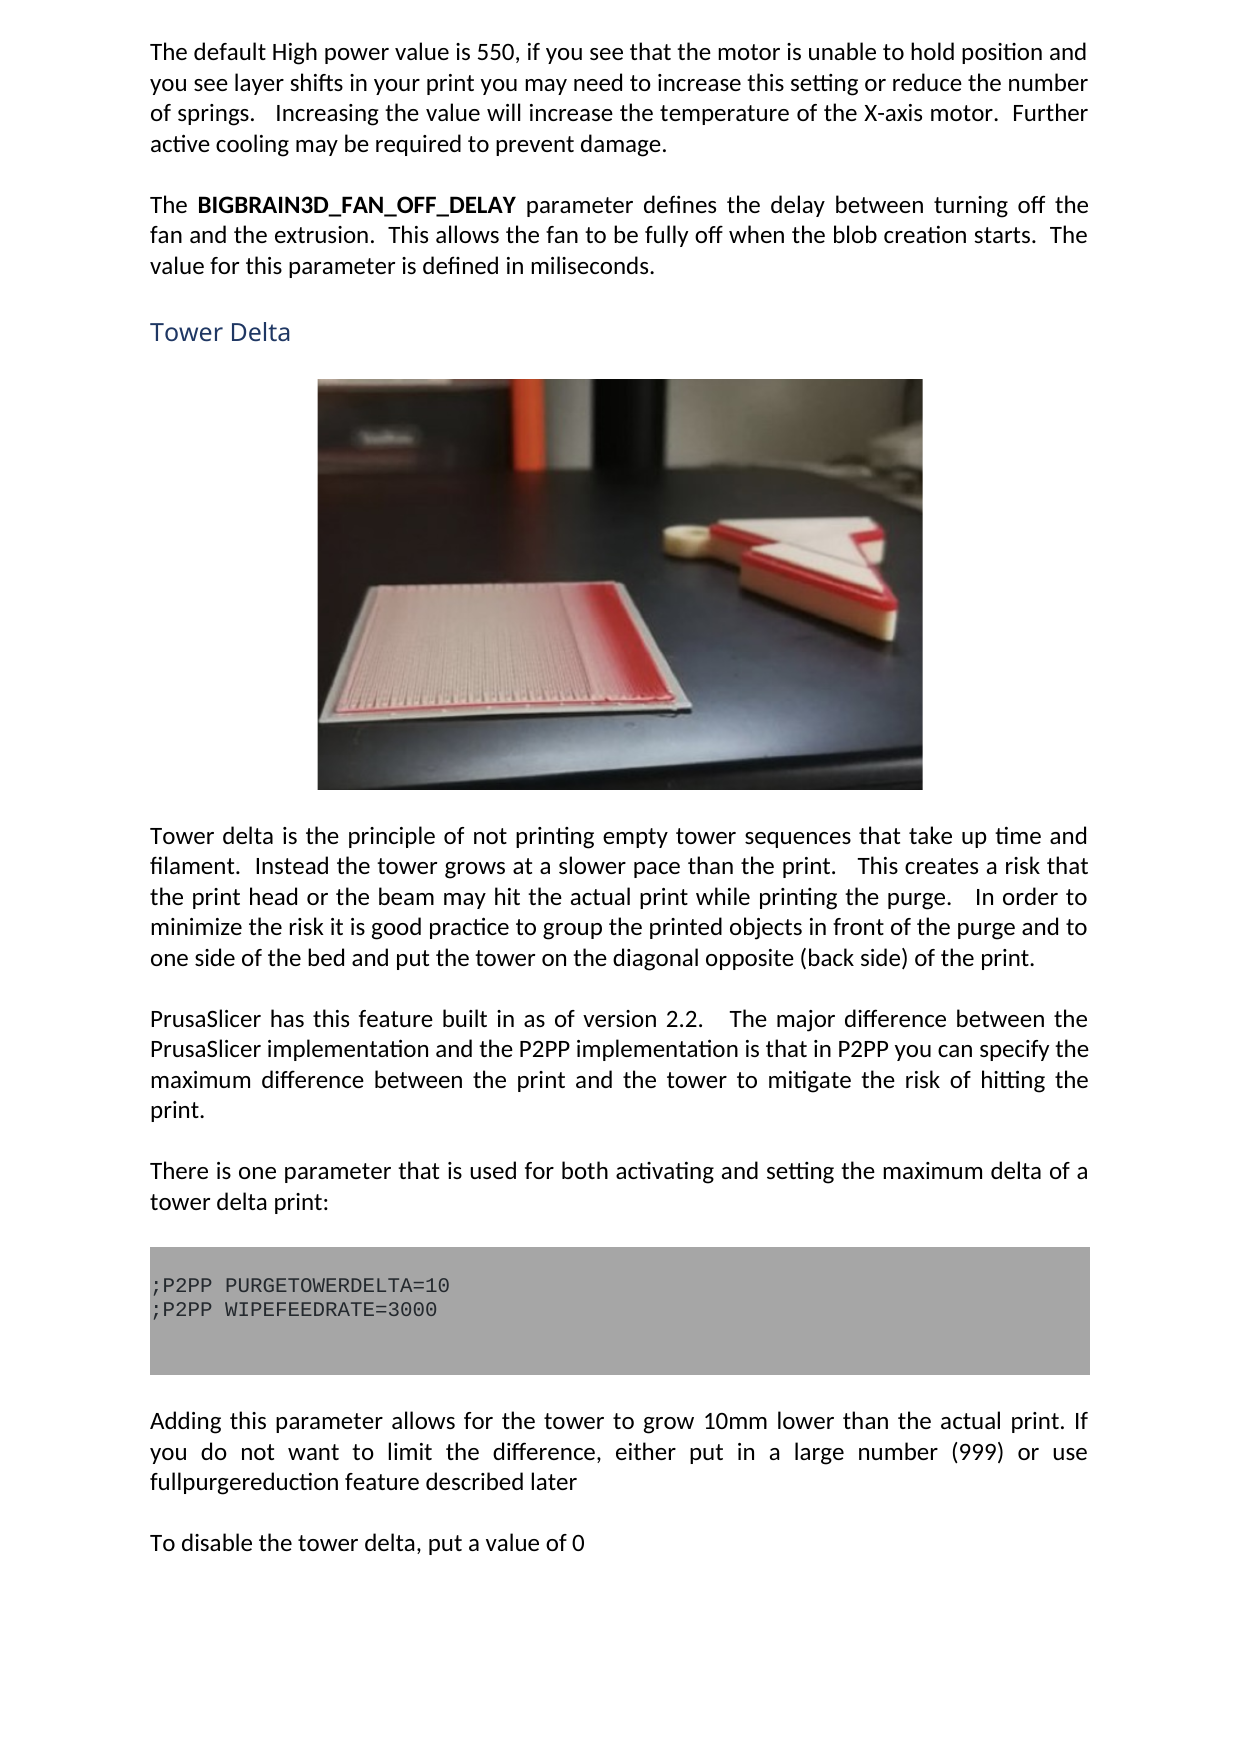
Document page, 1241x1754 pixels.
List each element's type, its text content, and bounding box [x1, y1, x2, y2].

text Tower delta is the principle of not printing empty tower sequences that take up time and filament. Instead the tower grows at a slower pace than the print. This creates a risk that the print head or the beam may hit the actual print while printing the purge. In order to minimize the risk it is good practice to group the printed objects in front of the purge and to one side of the bed and put the tower on the diagonal opposite (back side) of the print. [150, 820, 1090, 972]
text To disable the tower delta, put a value of 0 [150, 1527, 1090, 1558]
text There is one parameter that is used for both activating and setting the maximum delta of a tower delta print: [150, 1156, 1090, 1217]
text PrusaSlicer has this feature built in as of version 2.2. The major difference between the PrusaSlicer implementation and the P2PP implementation is that in P2PP you can specify the maximum difference between the print and the tower to mitigate the risk of hitting the print. [150, 1003, 1090, 1125]
text The BIGBRAIN3D_FAN_OFF_DELAY parameter defines the delay between turning off the fan and the extrusion. This allows the fan to be fully off when the blob creation starts. The value for this parameter is defined in miliseconds. [150, 189, 1090, 280]
text The default High power value is 550, if you see that the motor is unable to hold position and you see layer shifts in your print you may need to increase this setting or reduce the number of springs. Increasing the value will increase the temperature of the X-axis motor. Further active cooling may be required to prevent damage. [150, 36, 1090, 158]
text ;P2PP PURGETOWERDELTA=10 [150, 1276, 1090, 1299]
text Adding this parameter allows for the tower to grow 10mm lower than the actual print. If you do not want to limit the difference, either put in a large number (999) or use fullpurgereduction feature described later [150, 1405, 1090, 1497]
subtitle Tower Delta [150, 315, 1090, 349]
text ;P2PP WIPEFEEDRATE=3000 [150, 1299, 1090, 1323]
picture [317, 379, 923, 790]
